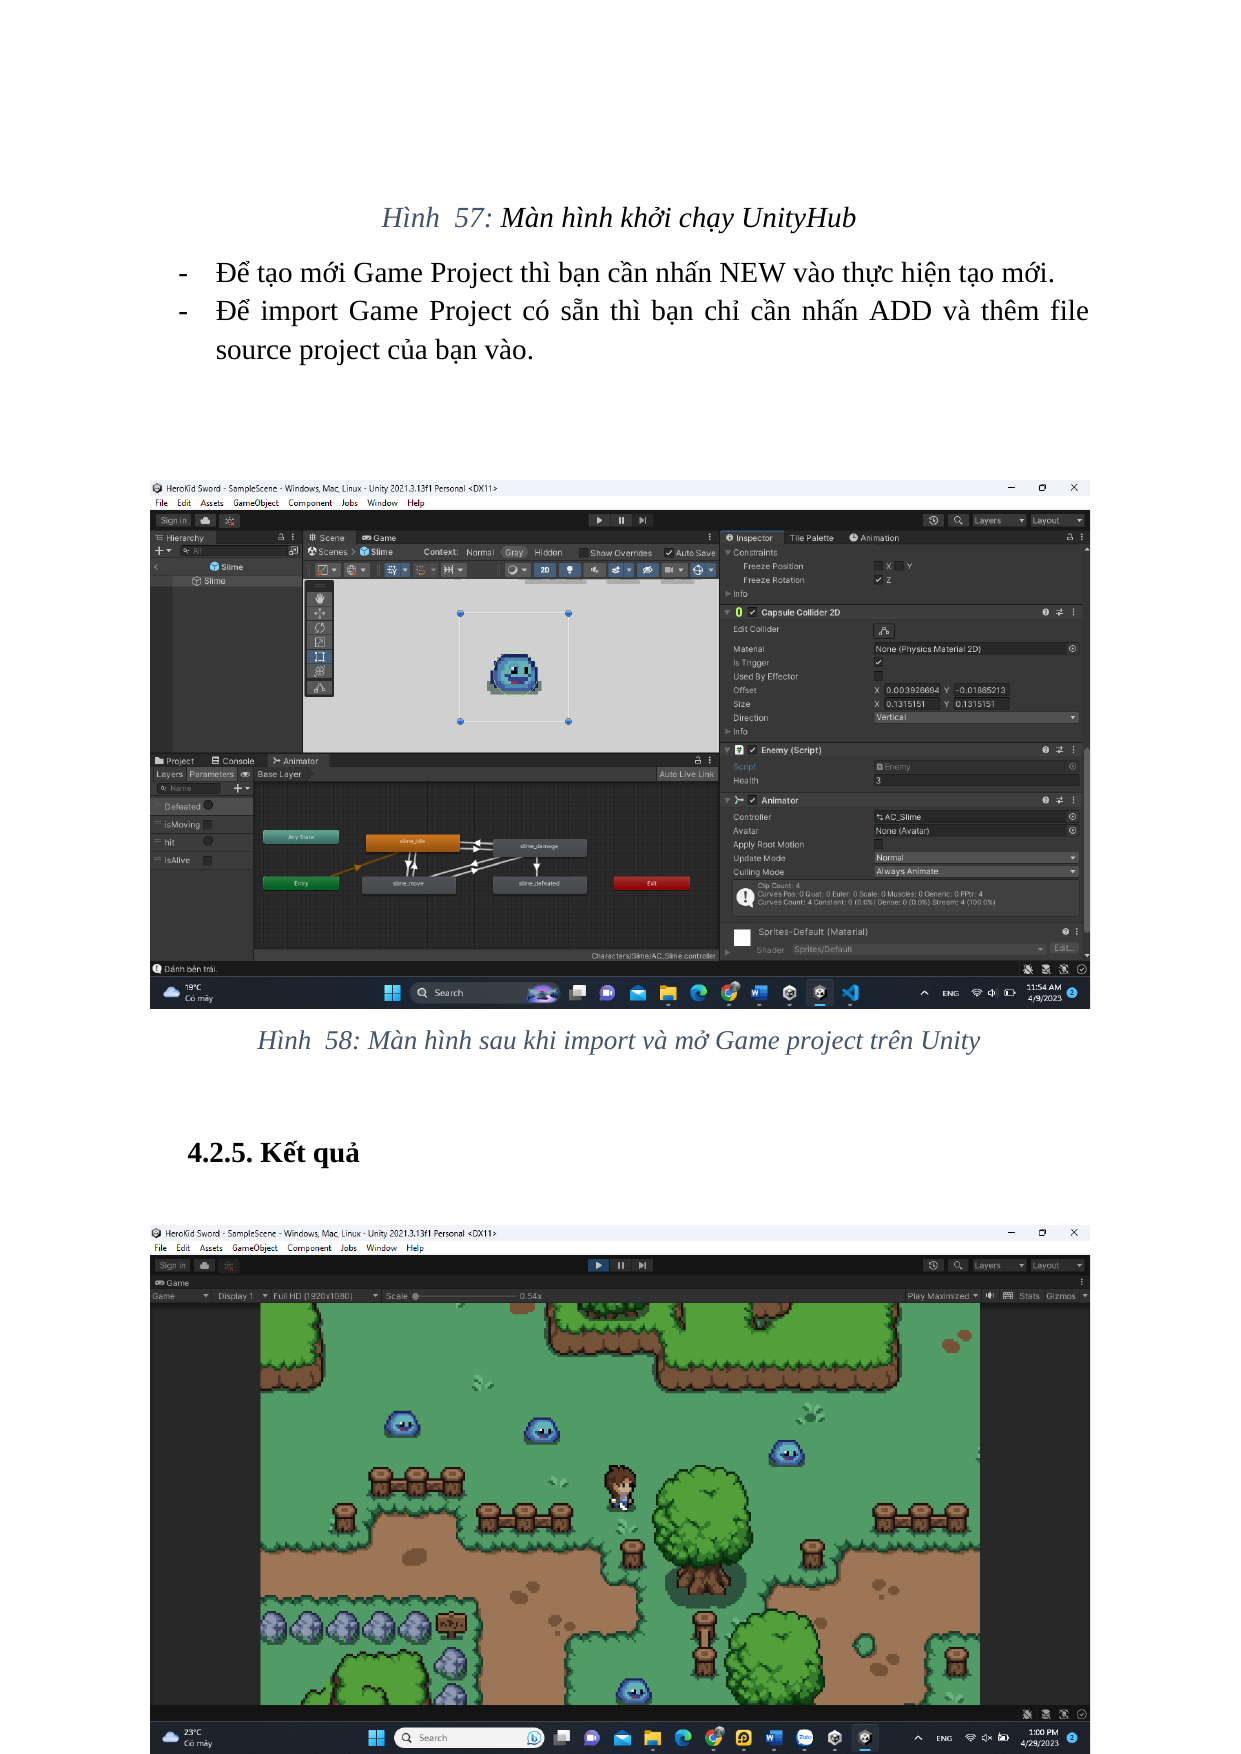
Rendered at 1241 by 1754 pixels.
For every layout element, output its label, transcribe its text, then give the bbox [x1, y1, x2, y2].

text Hình 57: Màn hình khởi chạy UnityHub [150, 200, 1090, 234]
text Hình 58: Màn hình sau khi import và mở Game project trên Unity [150, 1024, 1090, 1056]
picture [150, 480, 1091, 1009]
text Kết quả [150, 1136, 1090, 1169]
list Để import Game Project có sẵn thì bạn chỉ cần nhấn ADD và thêm file source project của bạn vào. [178, 293, 1090, 365]
picture [150, 1225, 1091, 1754]
list Để tạo mới Game Project thì bạn cần nhấn NEW vào thực hiện tạo mới. [178, 255, 1090, 288]
